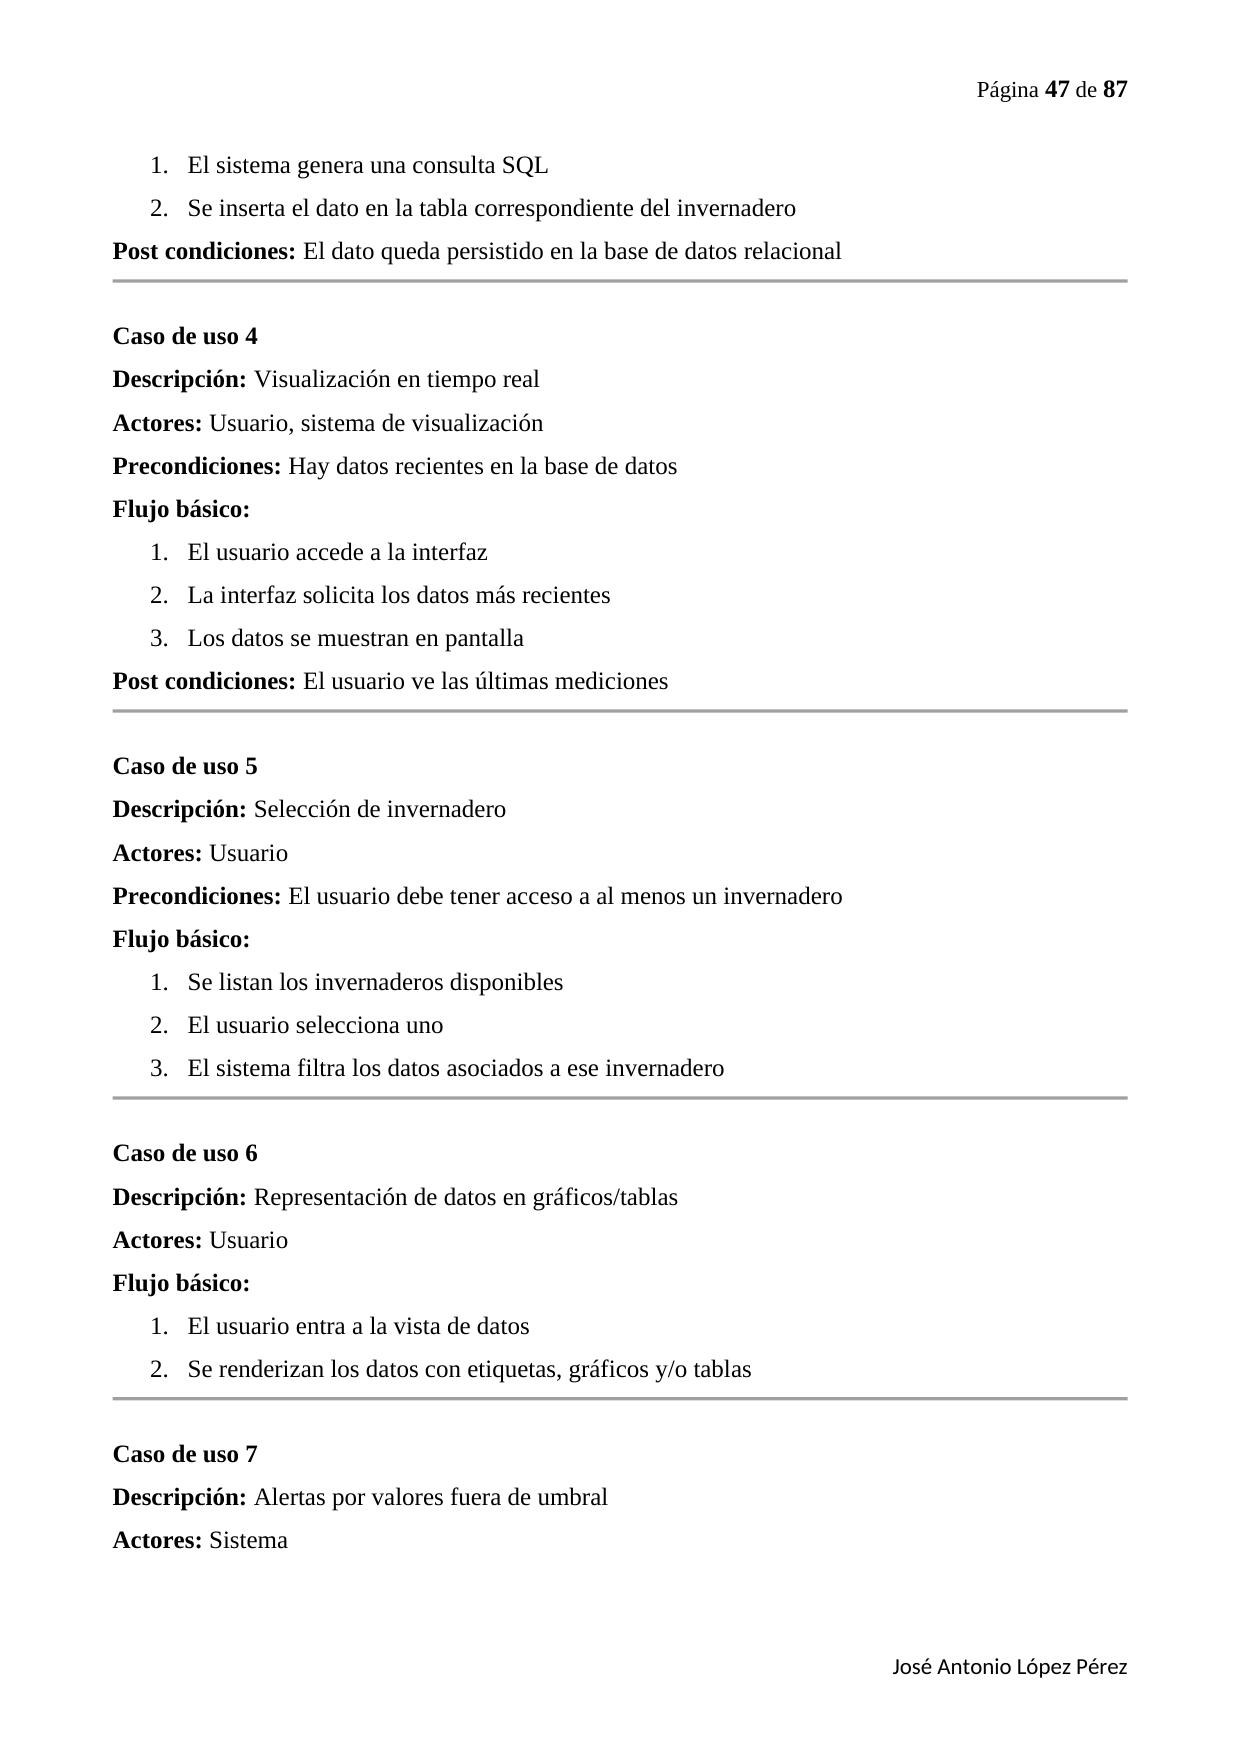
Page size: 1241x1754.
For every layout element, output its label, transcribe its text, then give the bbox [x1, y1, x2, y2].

list Los datos se muestran en pantalla [150, 623, 1128, 652]
list Se renderizan los datos con etiquetas, gráficos y/o tablas [150, 1354, 1128, 1383]
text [112, 1482, 1128, 1554]
list El usuario selecciona uno [150, 1010, 1128, 1039]
text Caso de uso 5 [112, 751, 1128, 780]
text Caso de uso 7 [112, 1439, 1128, 1468]
list El sistema genera una consulta SQL [150, 150, 1128, 179]
text Descripción: Visualización en tiempo real Actores: Usuario, sistema de visualización Precondiciones: Hay datos recientes en la base de datos Flujo básico: [112, 364, 1128, 523]
text Post condiciones: El dato queda persistido en la base de datos relacional [112, 236, 1128, 265]
list El usuario entra a la vista de datos [150, 1311, 1128, 1340]
list Se inserta el dato en la tabla correspondiente del invernadero [150, 193, 1128, 222]
text Caso de uso 6 [112, 1138, 1128, 1167]
list El sistema filtra los datos asociados a ese invernadero [150, 1053, 1128, 1082]
text Post condiciones: El usuario ve las últimas mediciones [112, 666, 1128, 695]
text Descripción: Selección de invernadero Actores: Usuario Precondiciones: El usuario debe tener acceso a al menos un invernadero Flujo básico: [112, 794, 1128, 953]
list La interfaz solicita los datos más recientes [150, 580, 1128, 609]
list El usuario accede a la interfaz [150, 537, 1128, 566]
text Caso de uso 4 [112, 321, 1128, 350]
list Se listan los invernaderos disponibles [150, 967, 1128, 996]
text Descripción: Representación de datos en gráficos/tablas Actores: Usuario Flujo básico: [112, 1182, 1128, 1297]
